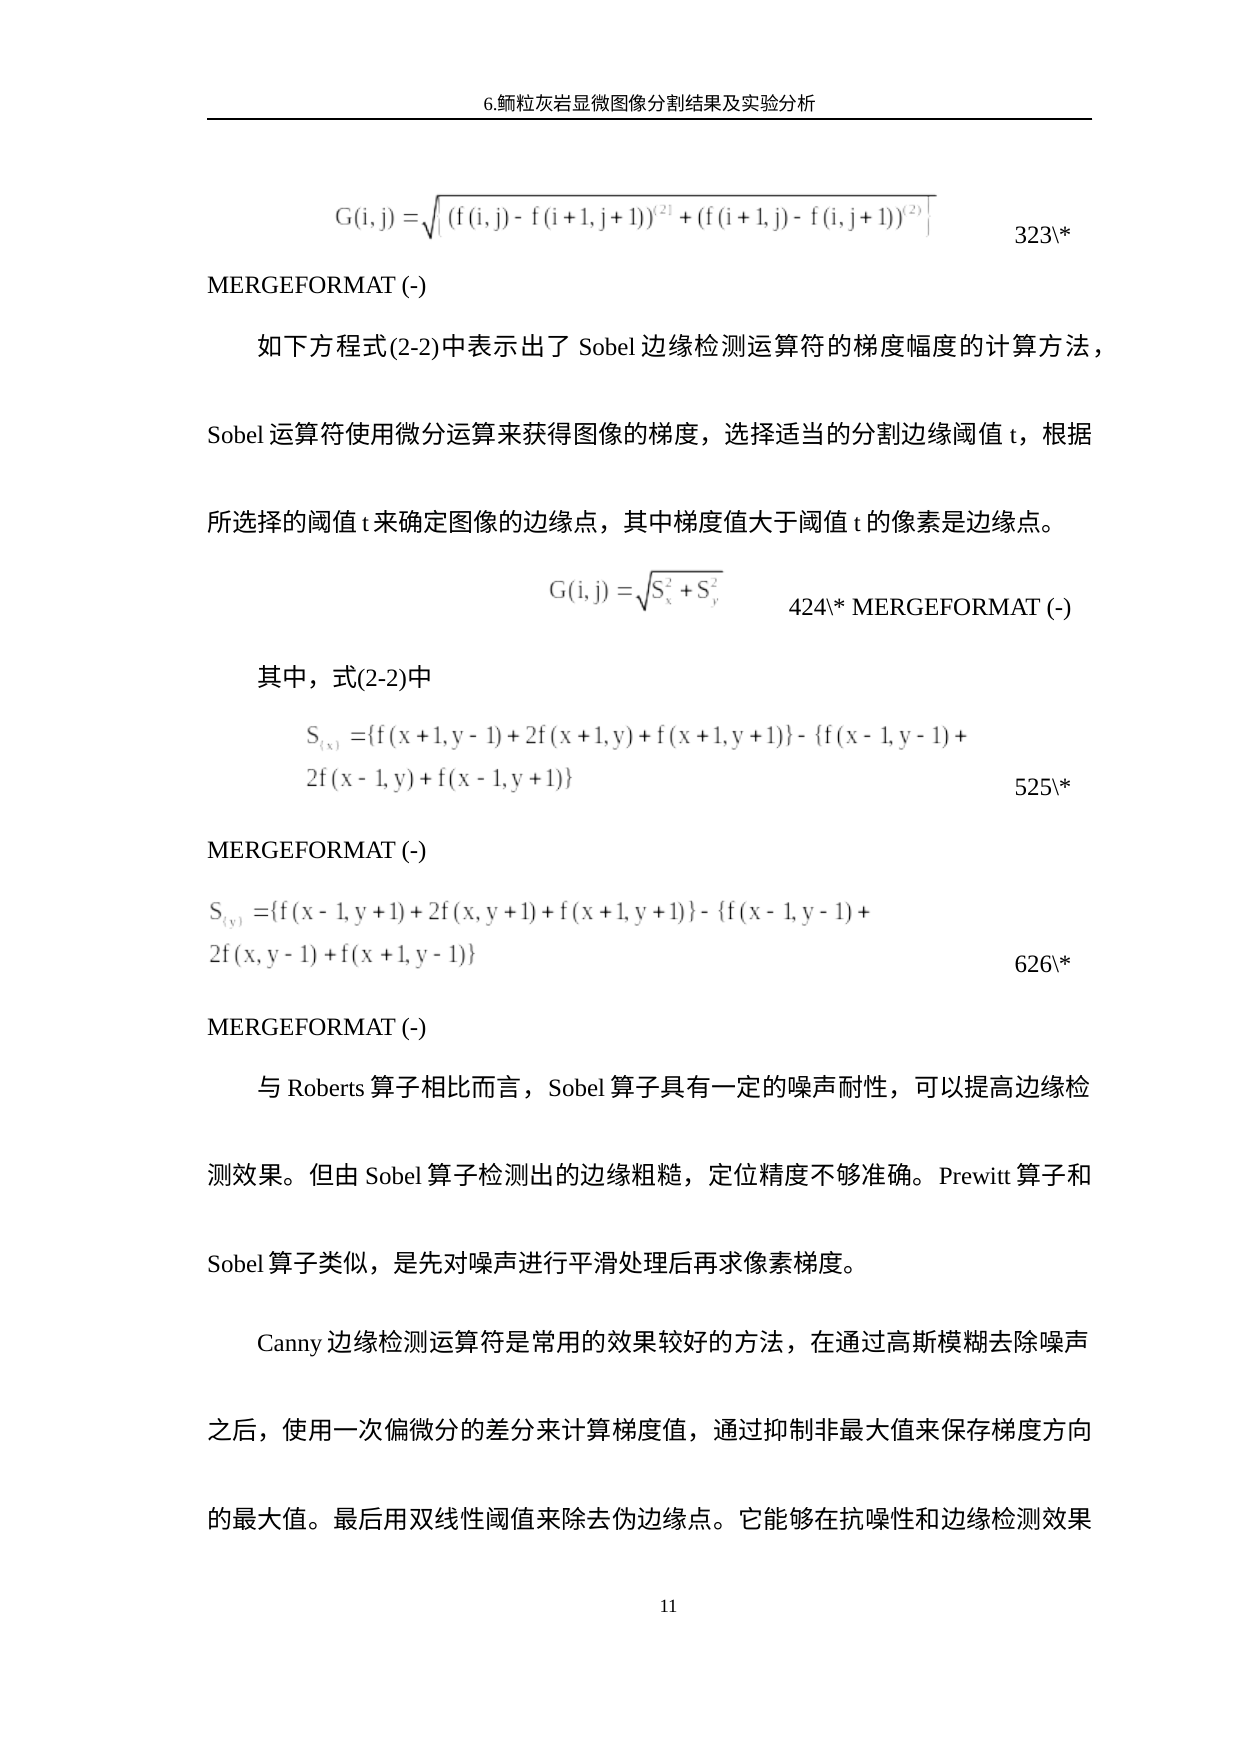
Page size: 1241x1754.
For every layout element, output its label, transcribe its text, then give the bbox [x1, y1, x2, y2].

text 与Roberts算子相比而言，Sobel算子具有一定的噪声耐性，可以提高边缘检测效果。但由Sobel算子检测出的边缘粗糙，定位精度不够准确。Prewitt算子和Sobel算子类似，是先对噪声进行平滑处理后再求像素梯度。 [207, 1052, 1092, 1296]
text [207, 1307, 1092, 1551]
text 其中，式(2-2)中 [207, 642, 1092, 710]
text 如下方程式(2-2)中表示出了Sobel边缘检测运算符的梯度幅度的计算方法，Sobel运算符使用微分运算来获得图像的梯度，选择适当的分割边缘阈值t，根据所选择的阈值t来确定图像的边缘点，其中梯度值大于阈值t的像素是边缘点。 [207, 310, 1092, 554]
